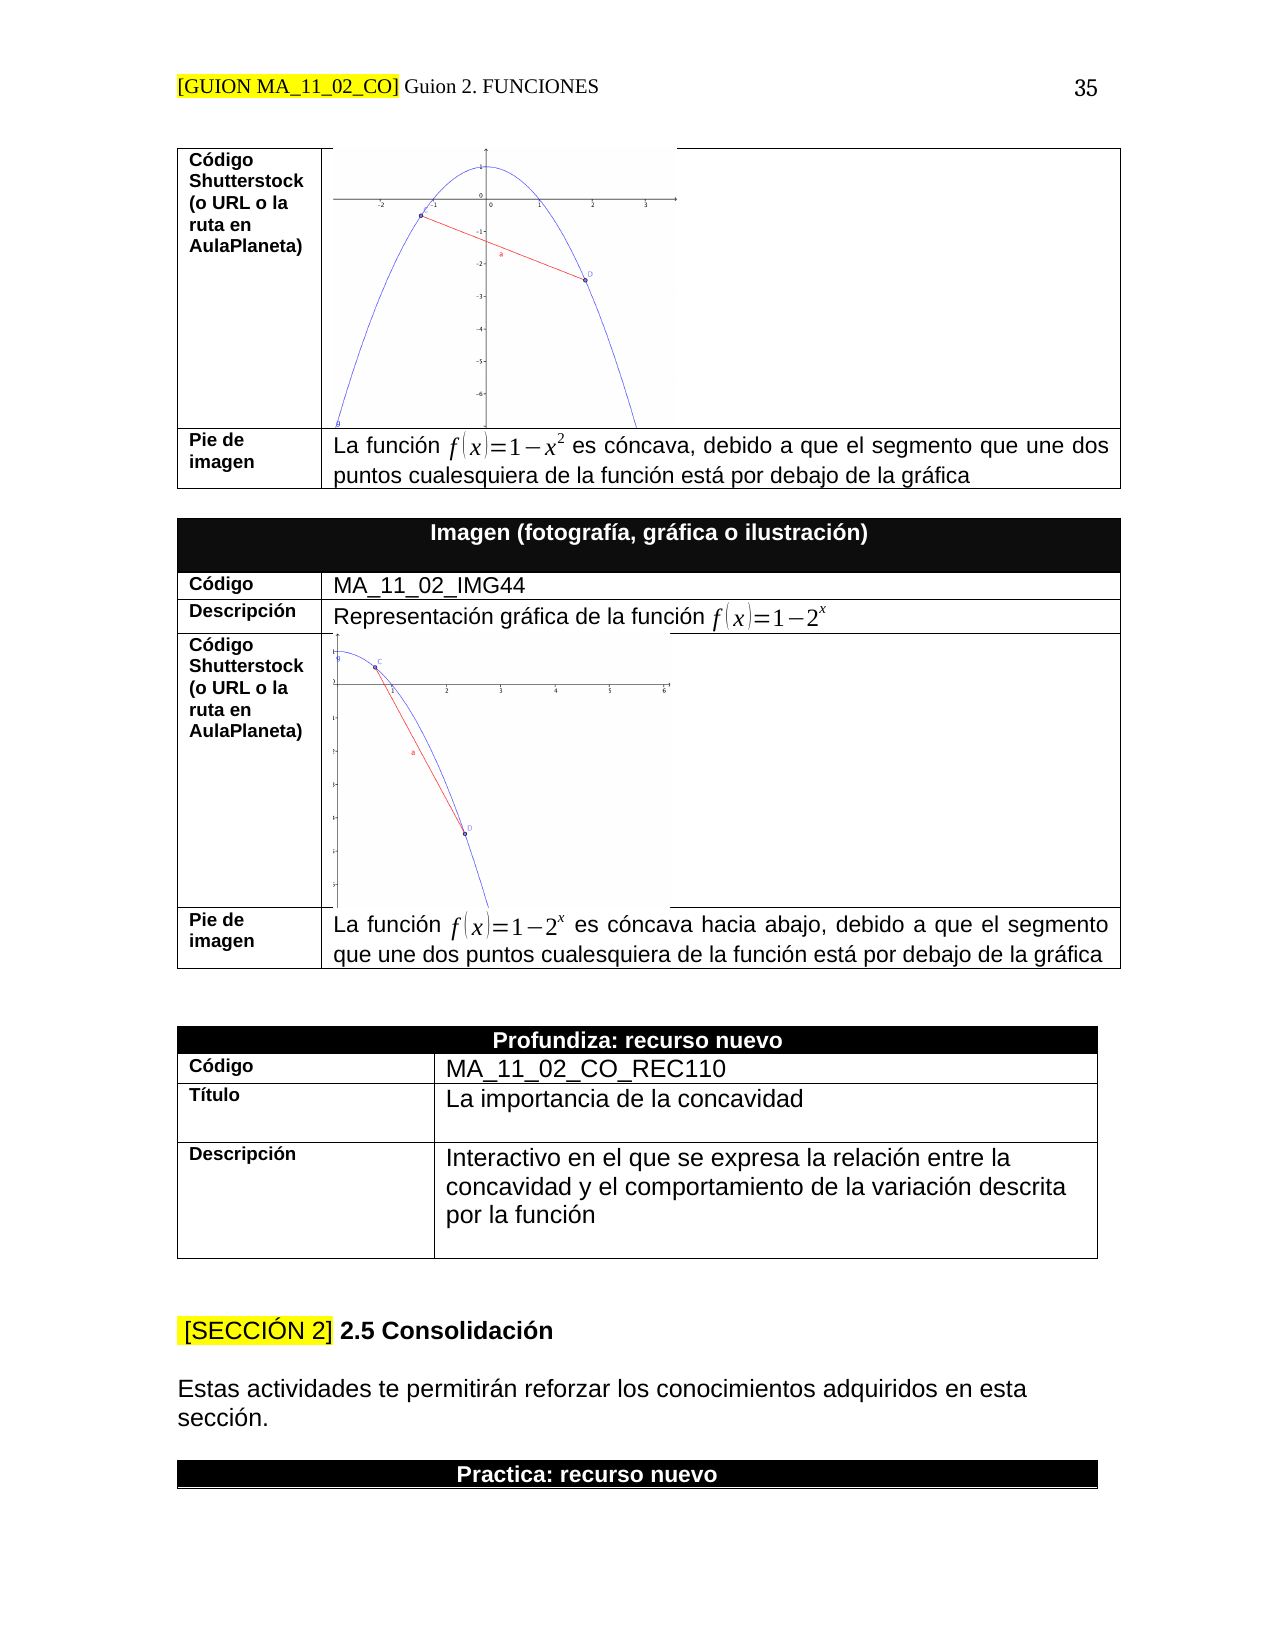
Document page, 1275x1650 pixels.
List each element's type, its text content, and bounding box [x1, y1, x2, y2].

table_cell Título [178, 1084, 434, 1142]
table_cell Pie de imagen [178, 908, 321, 967]
picture [333, 148, 677, 428]
table_cell Descripción [178, 1143, 434, 1258]
table_cell Código Shutterstock (o URL o la ruta en AulaPlaneta) [178, 634, 321, 907]
table_cell MA_11_02_IMG44 [322, 573, 1120, 599]
table_cell La función es cóncava, debido a que el segmento que une dos puntos cualesquiera de la función está por debajo de la gráfica [322, 429, 1120, 488]
table_header Practica: recurso nuevo Practica: recurso nuevo [178, 1461, 1097, 1487]
text Estas actividades te permitirán reforzar los conocimientos adquiridos en esta sección. [177, 1374, 1098, 1431]
table_cell La función es cóncava hacia abajo, debido a que el segmento que une dos puntos cualesquiera de la función está por debajo de la gráfica [322, 908, 1120, 967]
table_cell Código [178, 1054, 434, 1083]
table_cell [677, 149, 1120, 428]
table_cell Descripción [178, 600, 321, 633]
table_cell Representación gráfica de la función [322, 600, 1120, 633]
picture [333, 633, 671, 908]
table_cell [322, 149, 333, 428]
table_cell [322, 634, 333, 907]
table_cell Código Shutterstock (o URL o la ruta en AulaPlaneta) [178, 149, 321, 428]
table_header Profundiza: recurso nuevo [178, 1027, 1097, 1053]
table_cell [671, 634, 1120, 907]
table_cell Interactivo en el que se expresa la relación entre la concavidad y el comportamiento de la variación descrita por la función [435, 1143, 1097, 1258]
table_cell MA_11_02_CO_REC110 [435, 1054, 1097, 1083]
table_cell Pie de imagen [178, 429, 321, 488]
table_cell La importancia de la concavidad [435, 1084, 1097, 1142]
table_header Imagen (fotografía, gráfica o ilustración) [178, 519, 1120, 571]
table_cell Código [178, 573, 321, 599]
text [SECCIÓN 2] 2.5 Consolidación [333, 1316, 1098, 1345]
